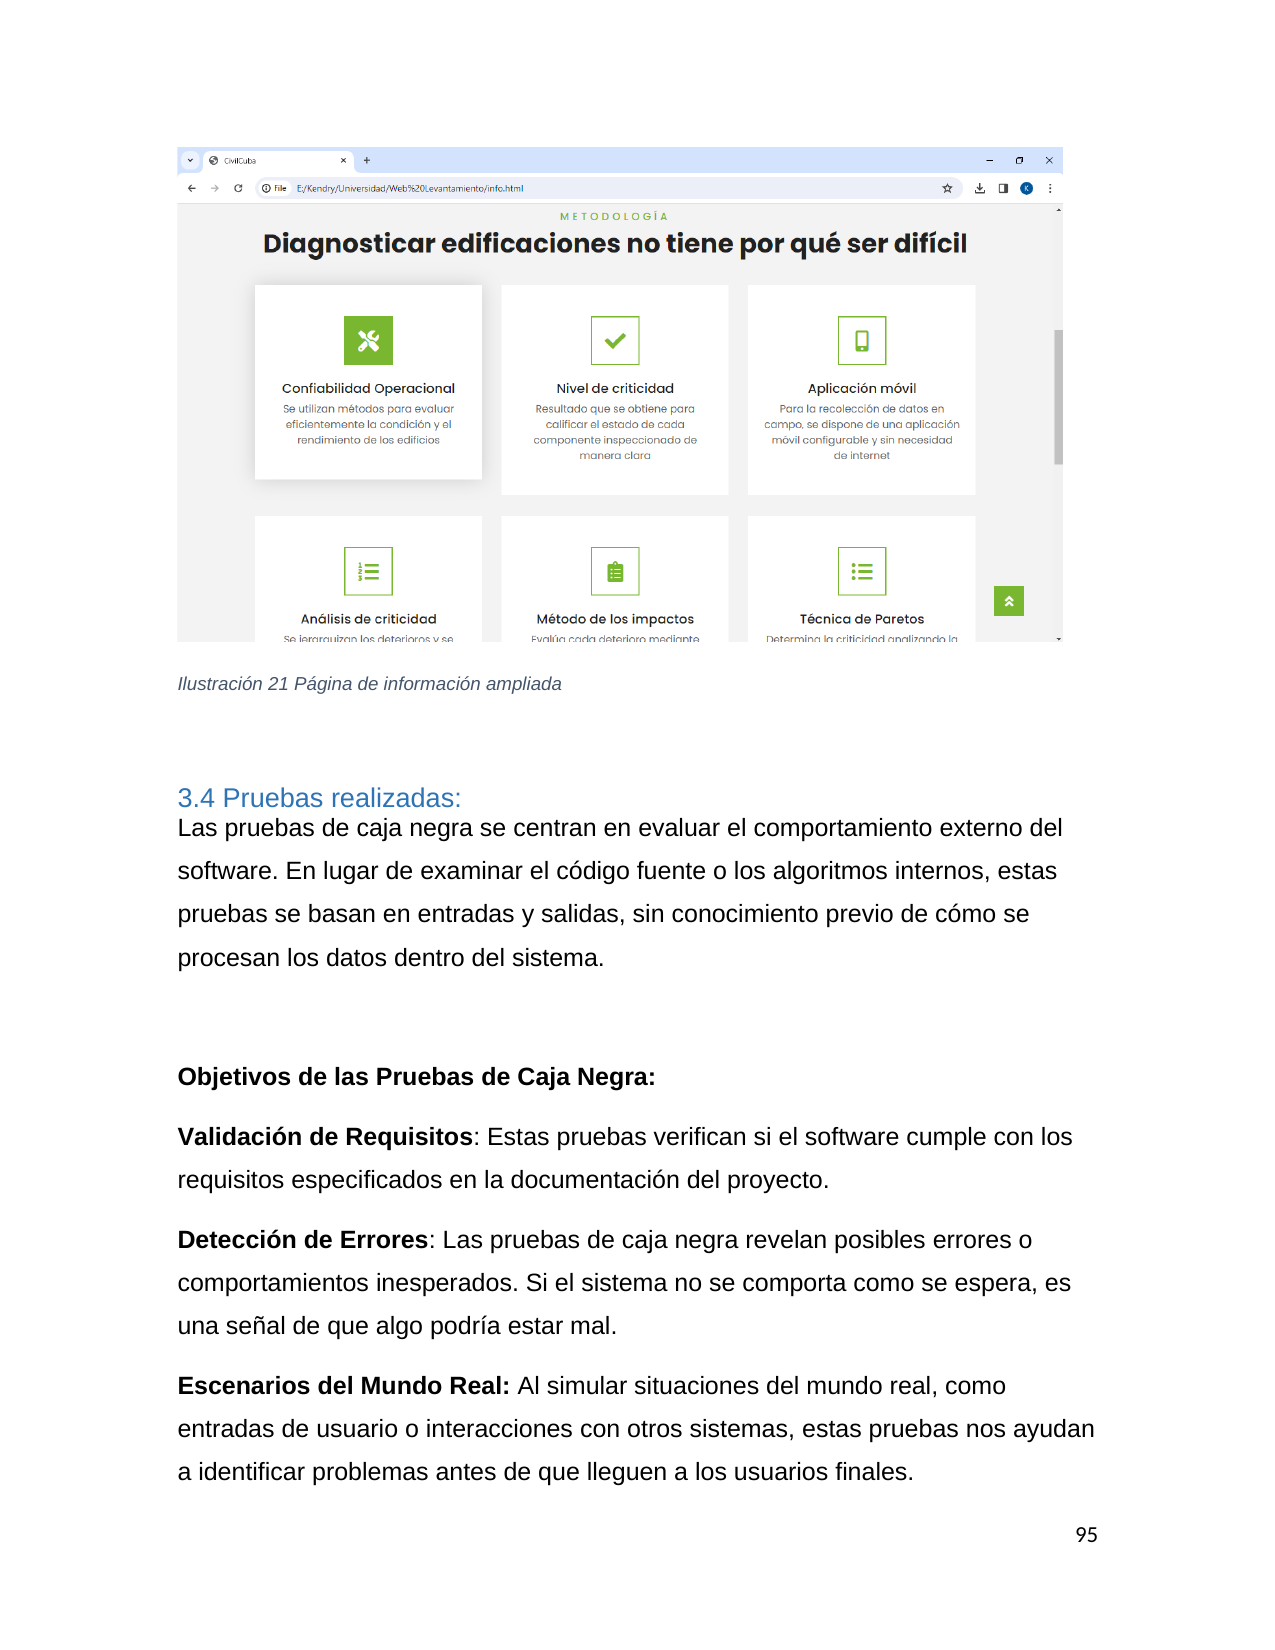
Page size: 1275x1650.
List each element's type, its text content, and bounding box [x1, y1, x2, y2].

text Escenarios del Mundo Real: Al simular situaciones del mundo real, como entradas de usuario o interacciones con otros sistemas, estas pruebas nos ayudan a identificar problemas antes de que lleguen a los usuarios finales. [177, 1371, 1098, 1486]
text Ilustración 21 Página de información ampliada [177, 673, 1098, 694]
picture [177, 147, 1063, 642]
text Objetivos de las Pruebas de Caja Negra: [177, 1062, 1098, 1091]
subtitle 3.4 Pruebas realizadas: [177, 782, 1098, 813]
text Validación de Requisitos: Estas pruebas verifican si el software cumple con los requisitos especificados en la documentación del proyecto. [177, 1122, 1098, 1194]
text Las pruebas de caja negra se centran en evaluar el comportamiento externo del software. En lugar de examinar el código fuente o los algoritmos internos, estas pruebas se basan en entradas y salidas, sin conocimiento previo de cómo se procesan los datos dentro del sistema. [177, 813, 1098, 971]
text Detección de Errores: Las pruebas de caja negra revelan posibles errores o comportamientos inesperados. Si el sistema no se comporta como se espera, es una señal de que algo podría estar mal. [177, 1225, 1098, 1340]
